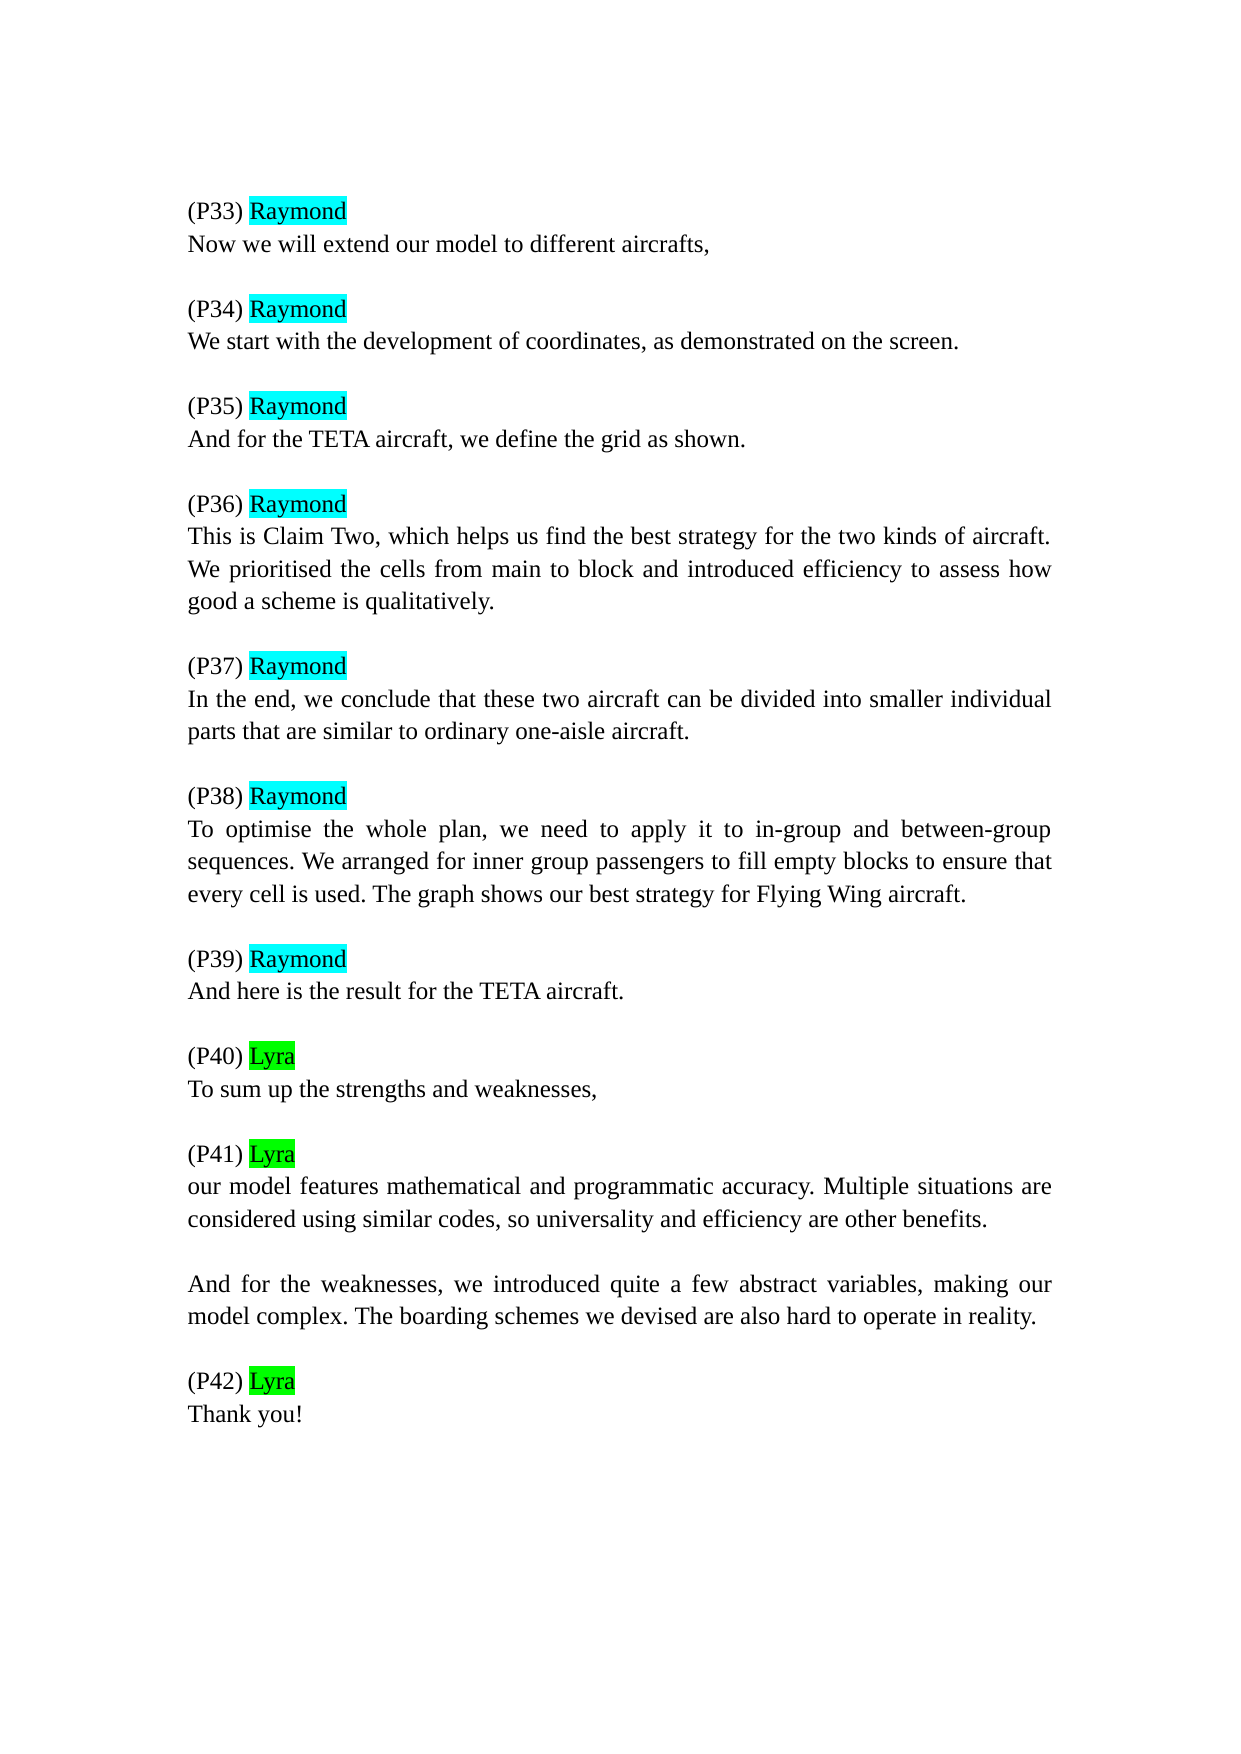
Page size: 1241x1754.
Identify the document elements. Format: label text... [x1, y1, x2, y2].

text And for the TETA aircraft, we define the grid as shown. [187, 422, 1053, 454]
text (P37) Raymond [187, 649, 1053, 682]
text (P33) Raymond [187, 194, 1053, 227]
text (P41) Lyra [187, 1137, 1053, 1169]
text (P36) Raymond [187, 487, 1053, 519]
text In the end, we conclude that these two aircraft can be divided into smaller individual parts that are similar to ordinary one-aisle aircraft. [187, 682, 1053, 747]
text We start with the development of coordinates, as demonstrated on the screen. [187, 324, 1053, 357]
text (P40) Lyra [187, 1039, 1053, 1072]
text Thank you! [187, 1397, 1053, 1429]
text And for the weaknesses, we introduced quite a few abstract variables, making our model complex. The boarding schemes we devised are also hard to operate in reality. [187, 1267, 1053, 1332]
text To optimise the whole plan, we need to apply it to in-group and between-group sequences. We arranged for inner group passengers to fill empty blocks to ensure that every cell is used. The graph shows our best strategy for Flying Wing aircraft. [187, 812, 1053, 909]
text And here is the result for the TETA aircraft. [187, 974, 1053, 1007]
text (P34) Raymond [187, 292, 1053, 324]
text (P42) Lyra [187, 1364, 1053, 1397]
text our model features mathematical and programmatic accuracy. Multiple situations are considered using similar codes, so universality and efficiency are other benefits. [187, 1169, 1053, 1234]
text Now we will extend our model to different aircrafts, [187, 227, 1053, 259]
text To sum up the strengths and weaknesses, [187, 1072, 1053, 1104]
text (P35) Raymond [187, 389, 1053, 422]
text This is Claim Two, which helps us find the best strategy for the two kinds of aircraft. We prioritised the cells from main to block and introduced efficiency to assess how good a scheme is qualitatively. [187, 519, 1053, 617]
text (P38) Raymond [187, 779, 1053, 812]
text (P39) Raymond [187, 942, 1053, 974]
